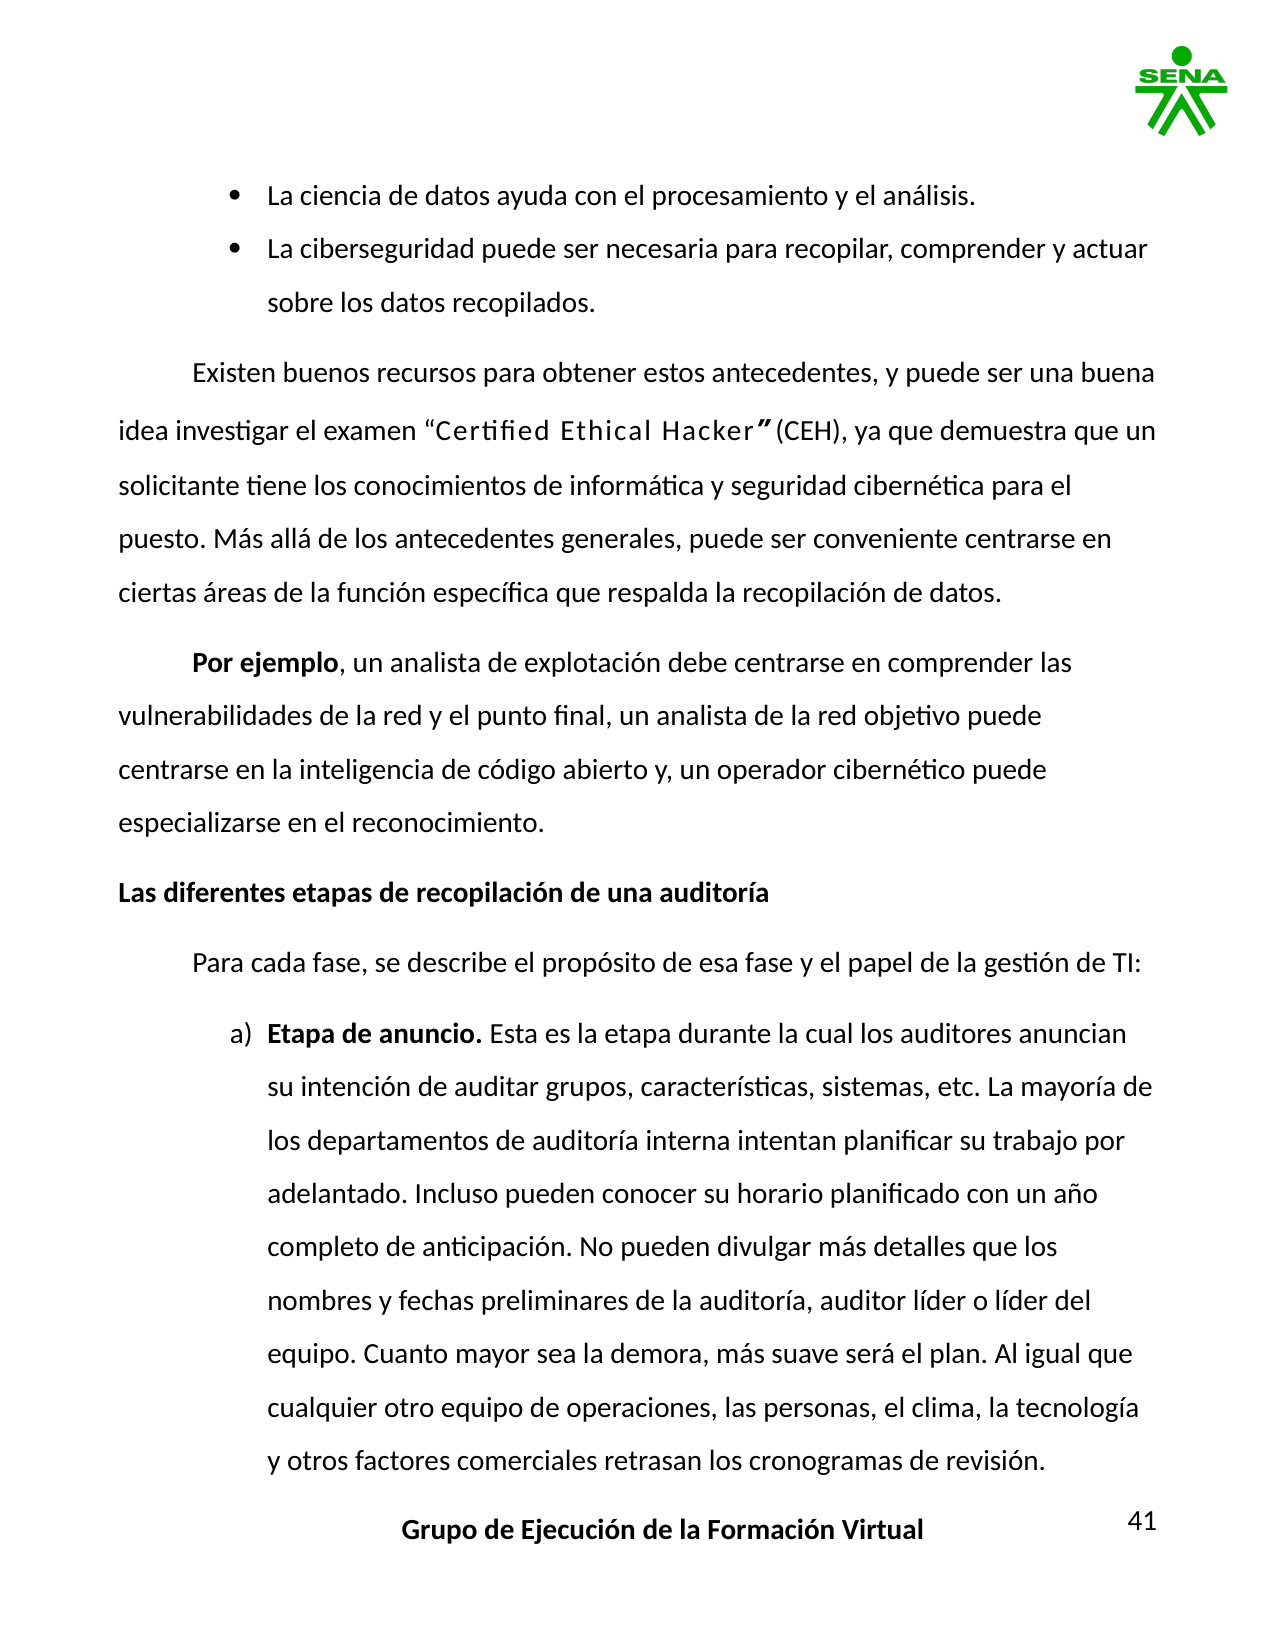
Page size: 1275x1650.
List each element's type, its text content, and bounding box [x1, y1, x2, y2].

text Existen buenos recursos para obtener estos antecedentes, y puede ser una buena idea investigar el examen “Certified Ethical Hacker” (CEH), ya que demuestra que un solicitante tiene los conocimientos de informática y seguridad cibernética para el puesto. Más allá de los antecedentes generales, puede ser conveniente centrarse en ciertas áreas de la función específica que respalda la recopilación de datos. [118, 354, 1157, 609]
list La ciencia de datos ayuda con el procesamiento y el análisis. [229, 177, 1157, 213]
list Etapa de anuncio. Esta es la etapa durante la cual los auditores anuncian su intención de auditar grupos, características, sistemas, etc. La mayoría de los departamentos de auditoría interna intentan planificar su trabajo por adelantado. Incluso pueden conocer su horario planificado con un año completo de anticipación. No pueden divulgar más detalles que los nombres y fechas preliminares de la auditoría, auditor líder o líder del equipo. Cuanto mayor sea la demora, más suave será el plan. Al igual que cualquier otro equipo de operaciones, las personas, el clima, la tecnología y otros factores comerciales retrasan los cronogramas de revisión. [229, 1015, 1157, 1478]
list La ciberseguridad puede ser necesaria para recopilar, comprender y actuar sobre los datos recopilados. [229, 231, 1157, 320]
text Para cada fase, se describe el propósito de esa fase y el papel de la gestión de TI: [118, 944, 1157, 980]
text Las diferentes etapas de recopilación de una auditoría [118, 874, 1157, 910]
picture [1135, 46, 1228, 136]
text Por ejemplo, un analista de explotación debe centrarse en comprender las vulnerabilidades de la red y el punto final, un analista de la red objetivo puede centrarse en la inteligencia de código abierto y, un operador cibernético puede especializarse en el reconocimiento. [118, 644, 1157, 840]
